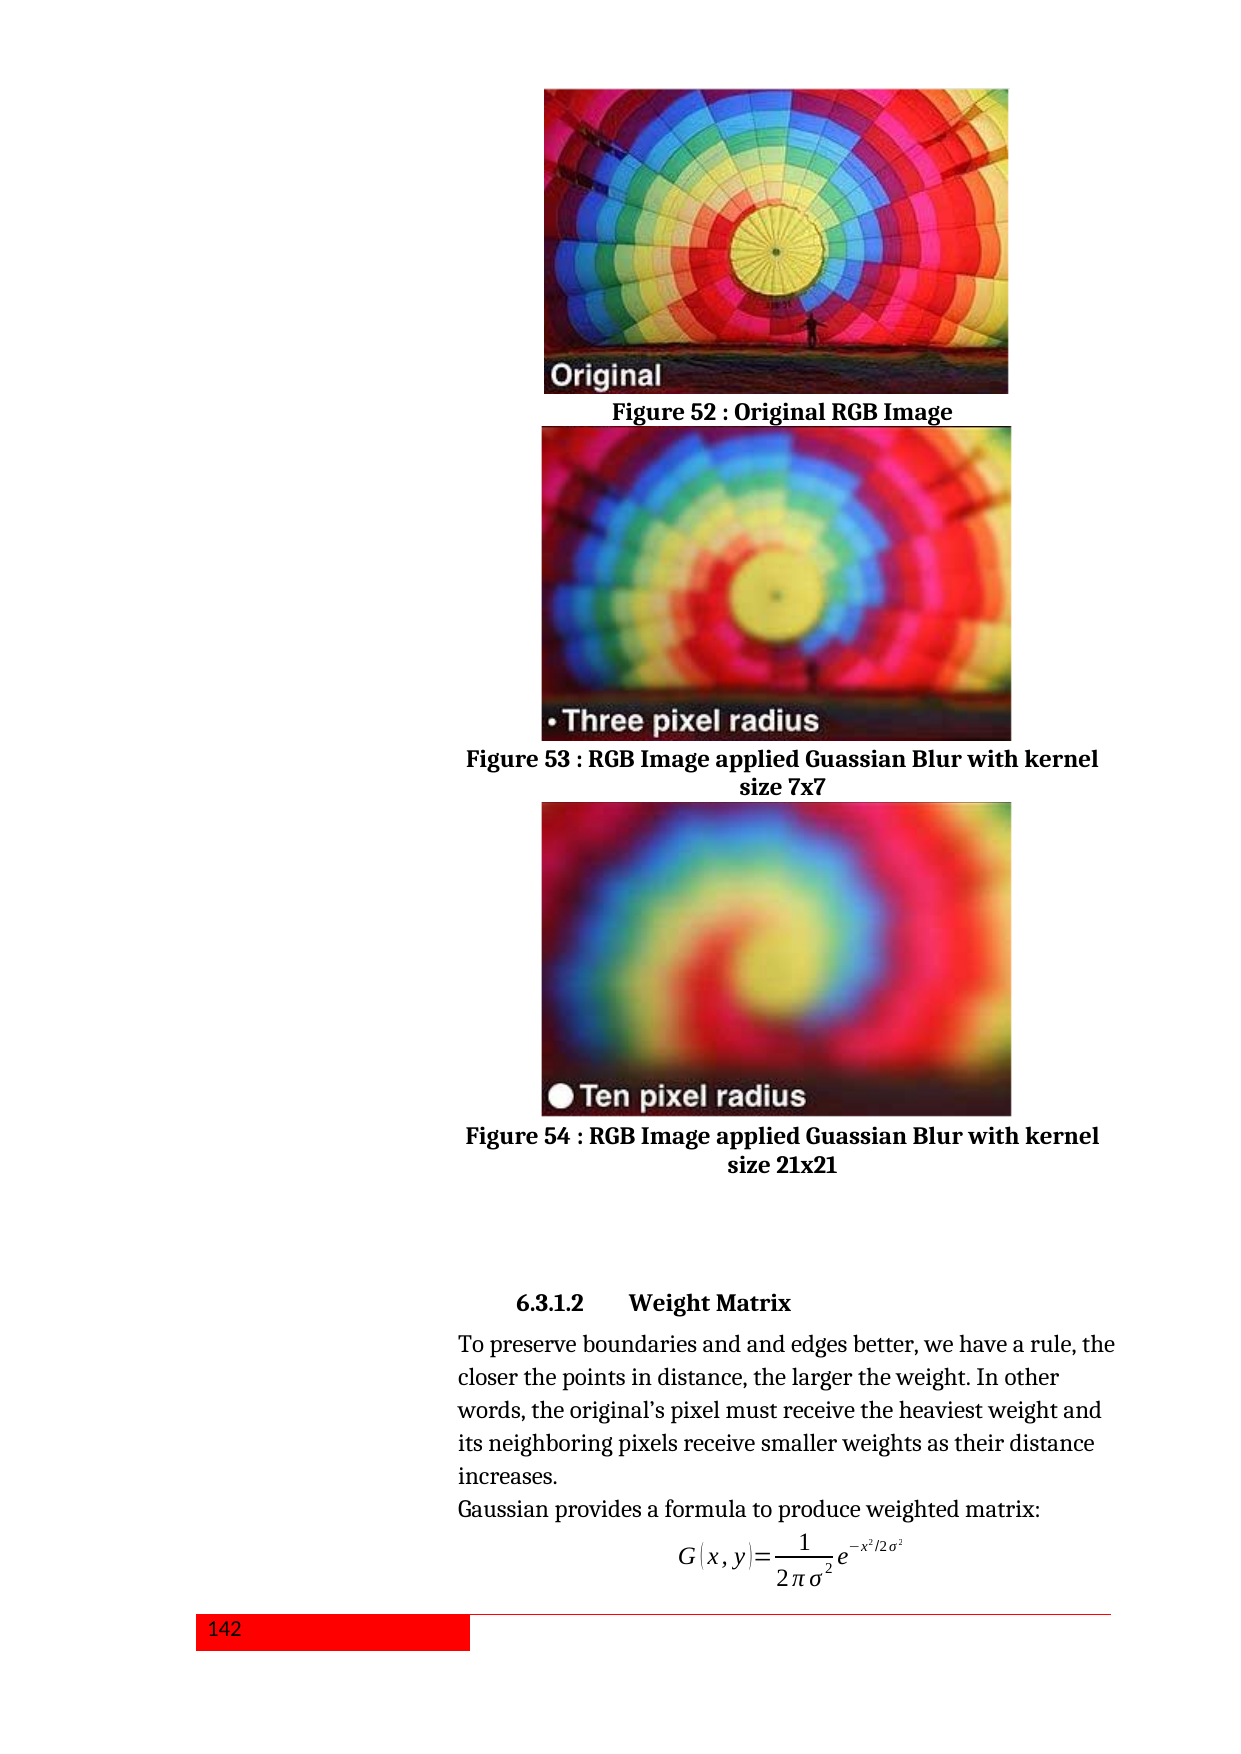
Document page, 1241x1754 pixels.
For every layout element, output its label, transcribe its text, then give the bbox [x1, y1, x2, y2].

list Figure 54 : RGB Image applied Guassian Blur with kernel size 21x21 [443, 1122, 1122, 1179]
list Figure 53 : RGB Image applied Guassian Blur with kernel size 7x7 [443, 744, 1122, 802]
text To preserve boundaries and and edges better, we have a rule, the closer the points in distance, the larger the weight. In other words, the original’s pixel must receive the heaviest weight and its neighboring pixels receive smaller weights as their distance increases. [458, 1330, 1122, 1491]
text Gaussian provides a formula to produce weighted matrix: [458, 1495, 1122, 1524]
picture [541, 426, 1013, 741]
subtitle Weight Matrix [516, 1289, 1122, 1318]
picture [544, 88, 1010, 394]
picture [541, 802, 1013, 1118]
list Figure 52 : Original RGB Image [443, 397, 1122, 426]
